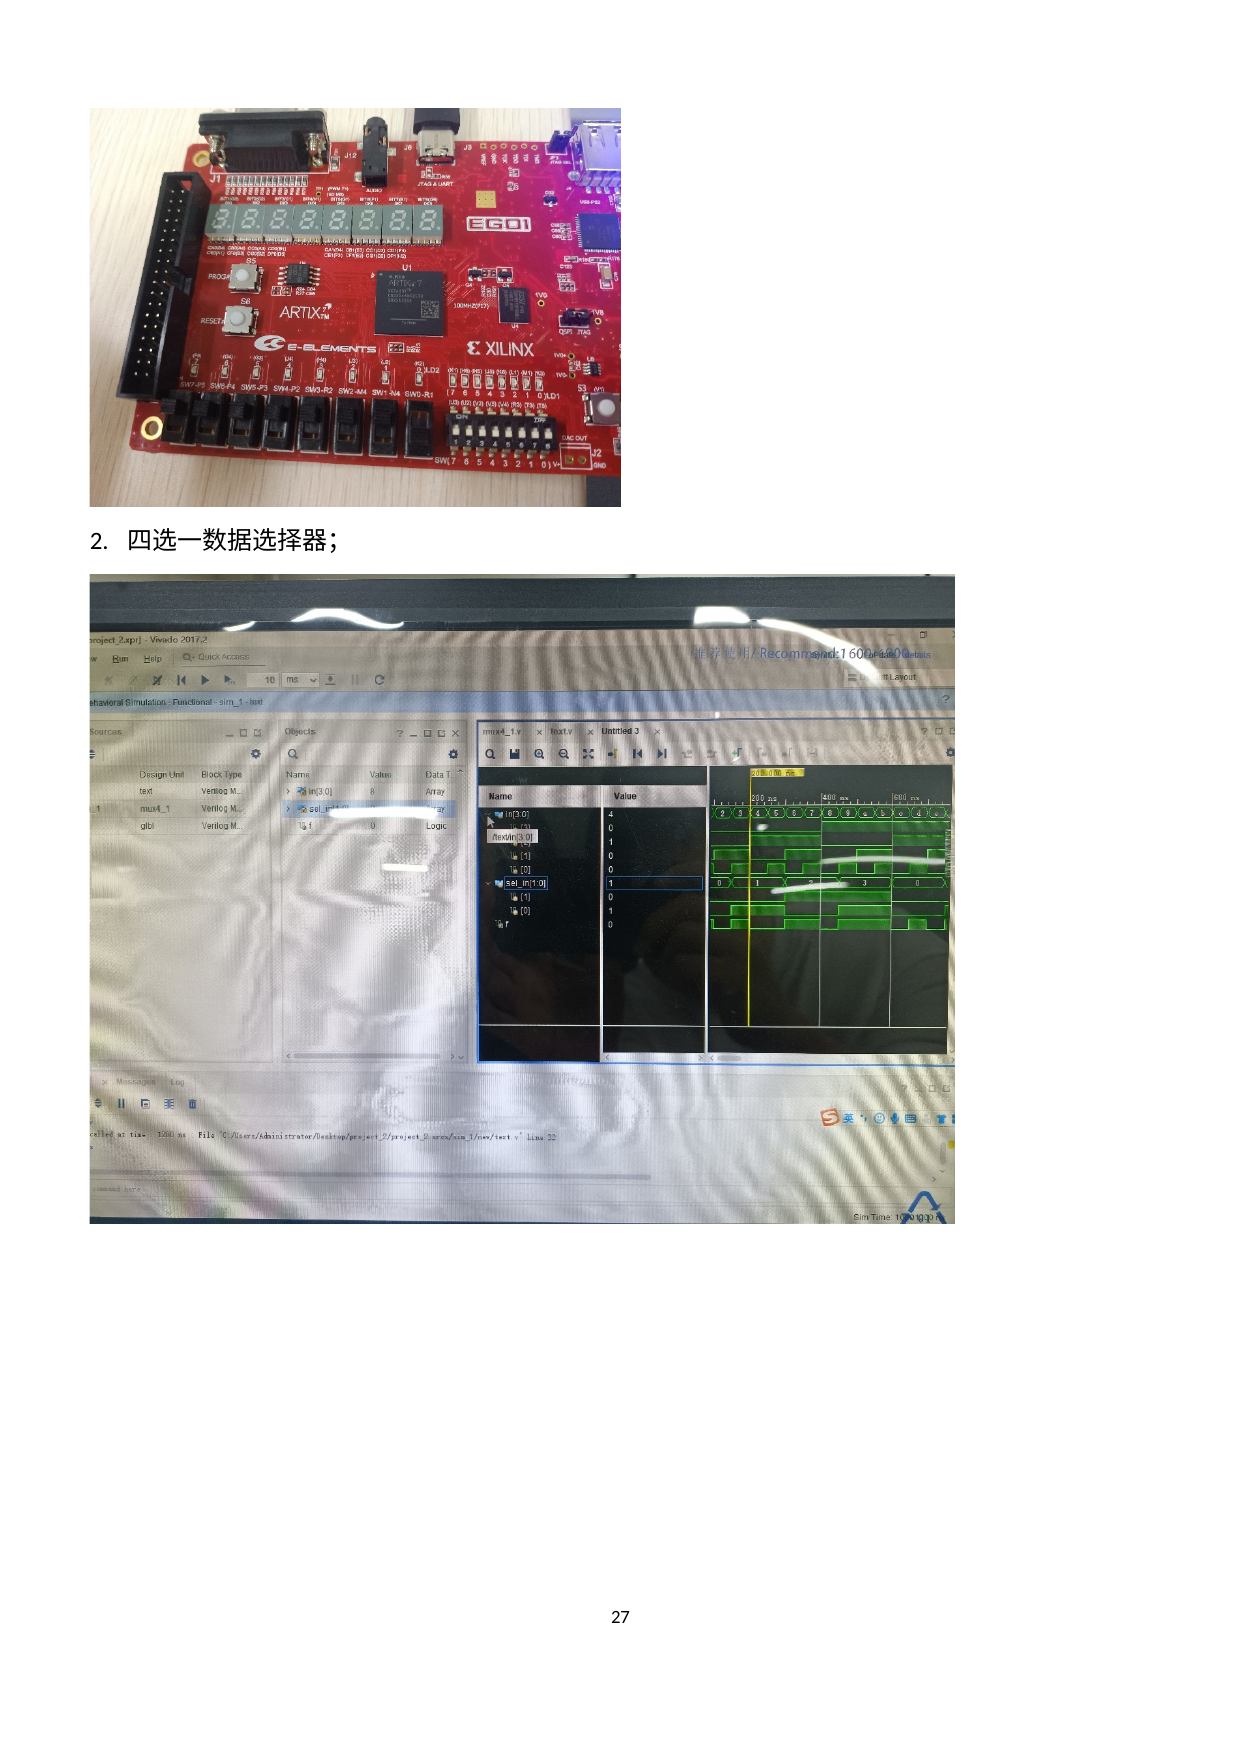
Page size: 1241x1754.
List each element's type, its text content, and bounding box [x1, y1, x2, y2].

list 四选一数据选择器； [89, 520, 1163, 556]
picture [89, 108, 621, 507]
picture [89, 574, 955, 1224]
